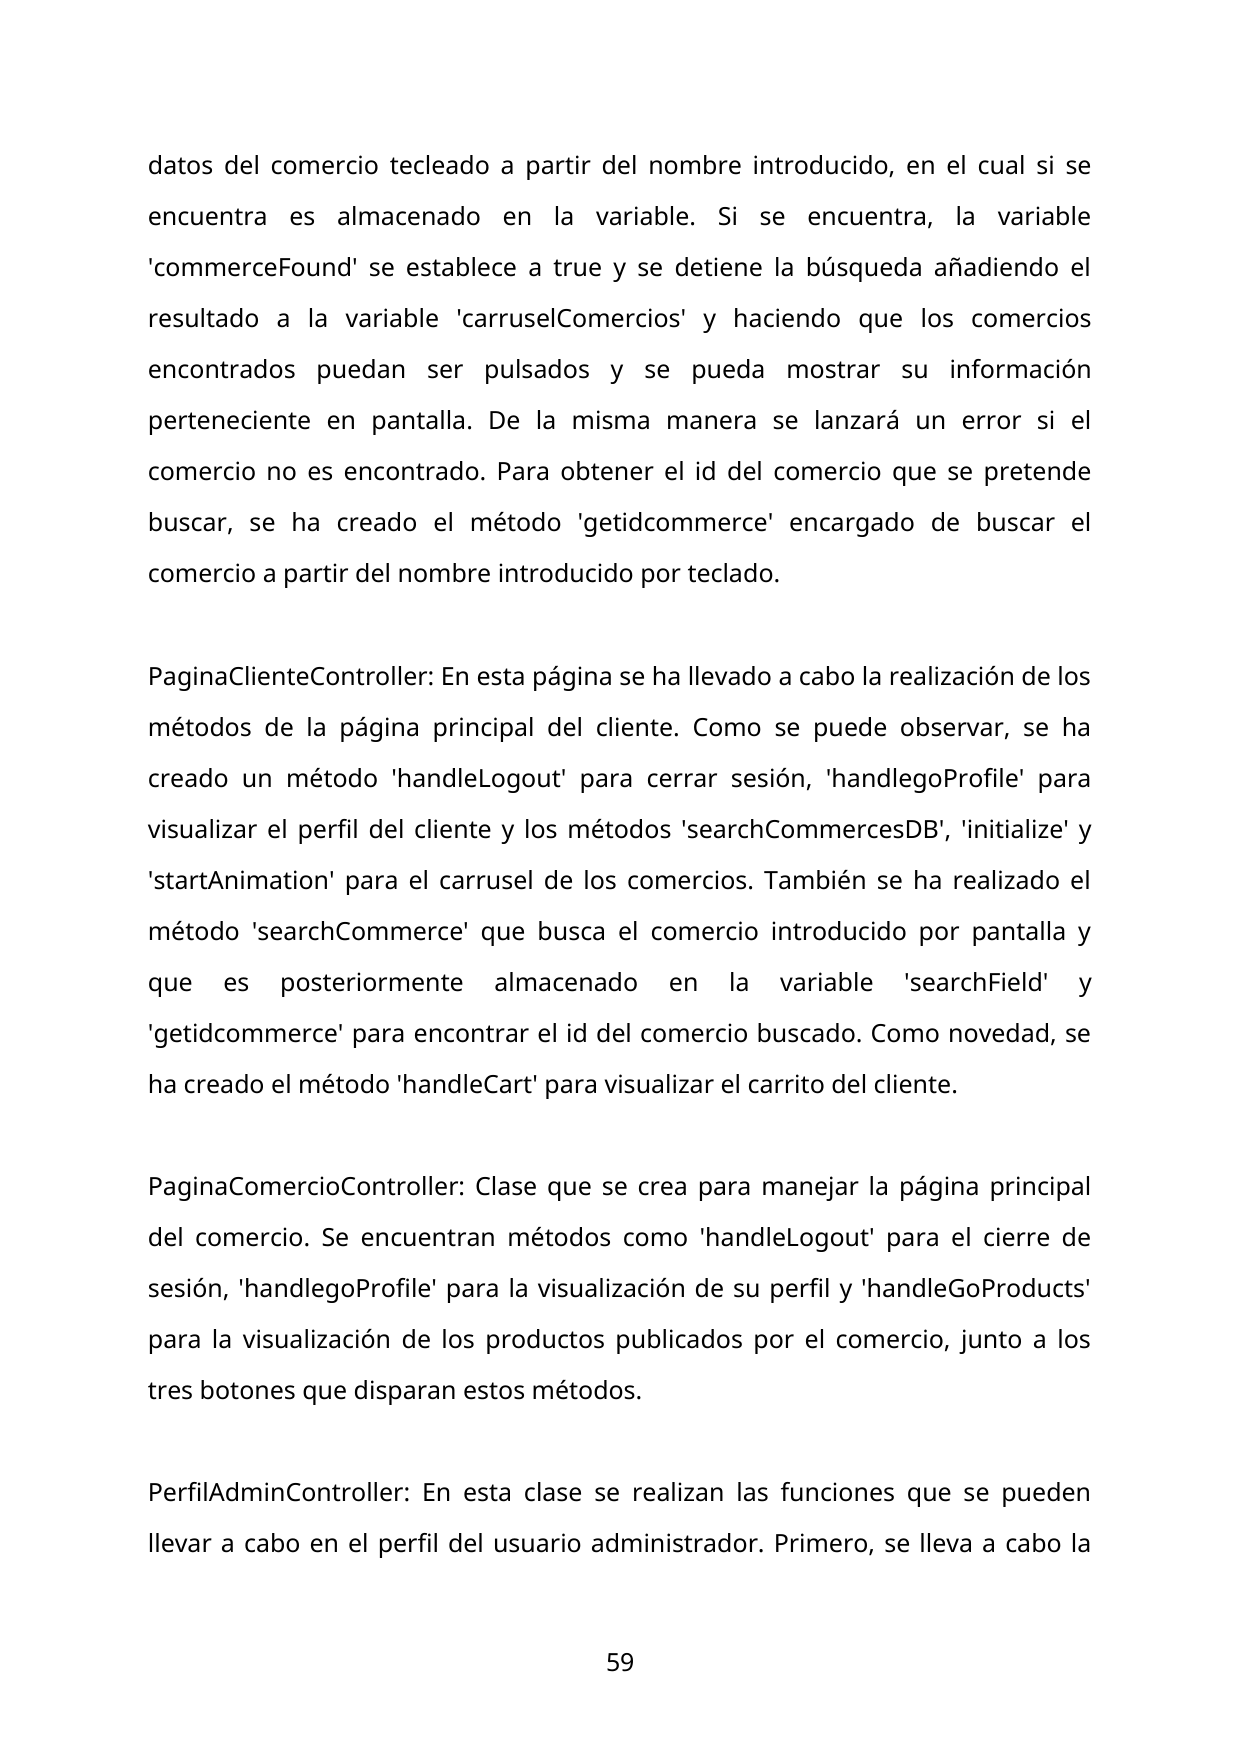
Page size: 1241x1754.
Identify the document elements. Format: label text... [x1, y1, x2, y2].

text PaginaClienteController: En esta página se ha llevado a cabo la realización de los métodos de la página principal del cliente. Como se puede observar, se ha creado un método 'handleLogout' para cerrar sesión, 'handlegoProfile' para visualizar el perfil del cliente y los métodos 'searchCommercesDB', 'initialize' y 'startAnimation' para el carrusel de los comercios. También se ha realizado el método 'searchCommerce' que busca el comercio introducido por pantalla y que es posteriormente almacenado en la variable 'searchField' y 'getidcommerce' para encontrar el id del comercio buscado. Como novedad, se ha creado el método 'handleCart' para visualizar el carrito del cliente. [148, 658, 1092, 1101]
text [148, 148, 1092, 590]
text PaginaComercioController: Clase que se crea para manejar la página principal del comercio. Se encuentran métodos como 'handleLogout' para el cierre de sesión, 'handlegoProfile' para la visualización de su perfil y 'handleGoProducts' para la visualización de los productos publicados por el comercio, junto a los tres botones que disparan estos métodos. [148, 1168, 1092, 1407]
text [148, 1475, 1092, 1560]
